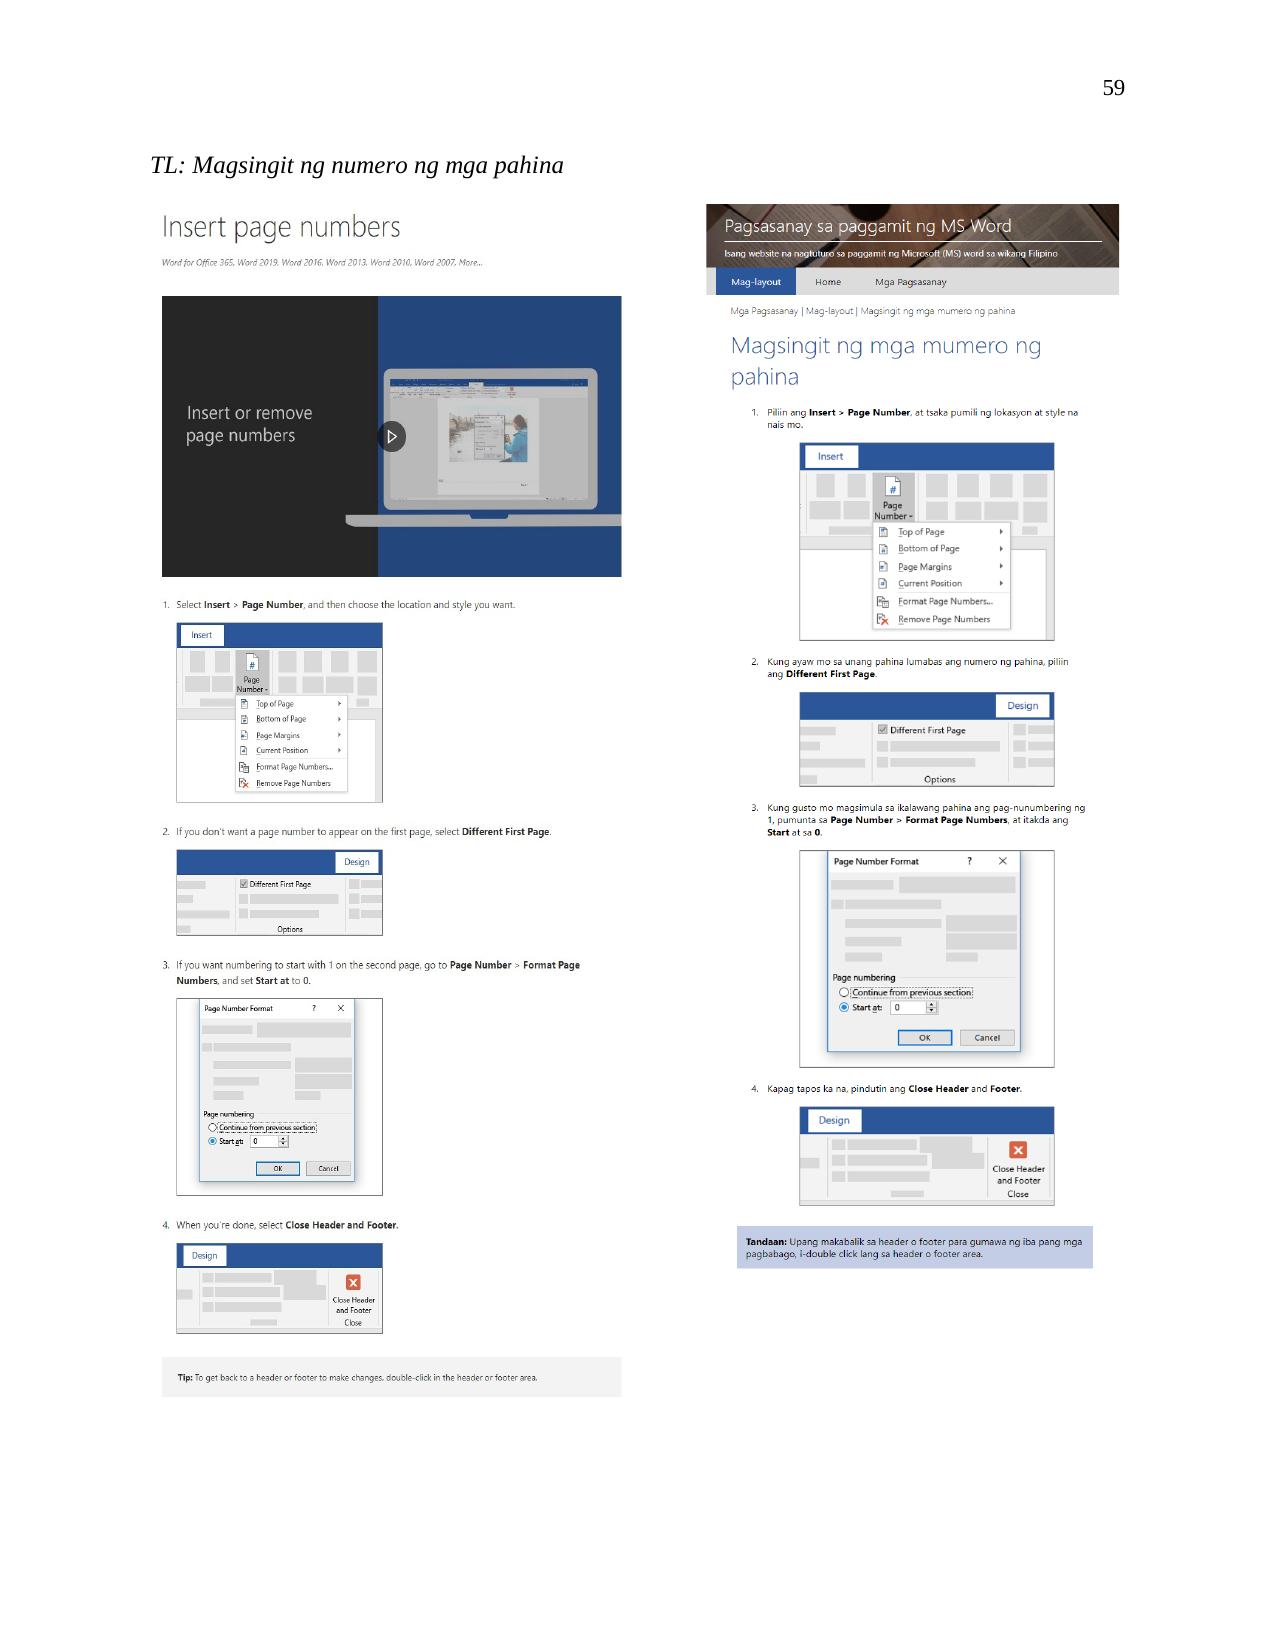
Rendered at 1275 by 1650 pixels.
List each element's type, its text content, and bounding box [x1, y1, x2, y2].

text TL: Magsingit ng numero ng mga pahina [150, 150, 601, 179]
picture [150, 197, 630, 1418]
picture [706, 204, 1120, 1279]
